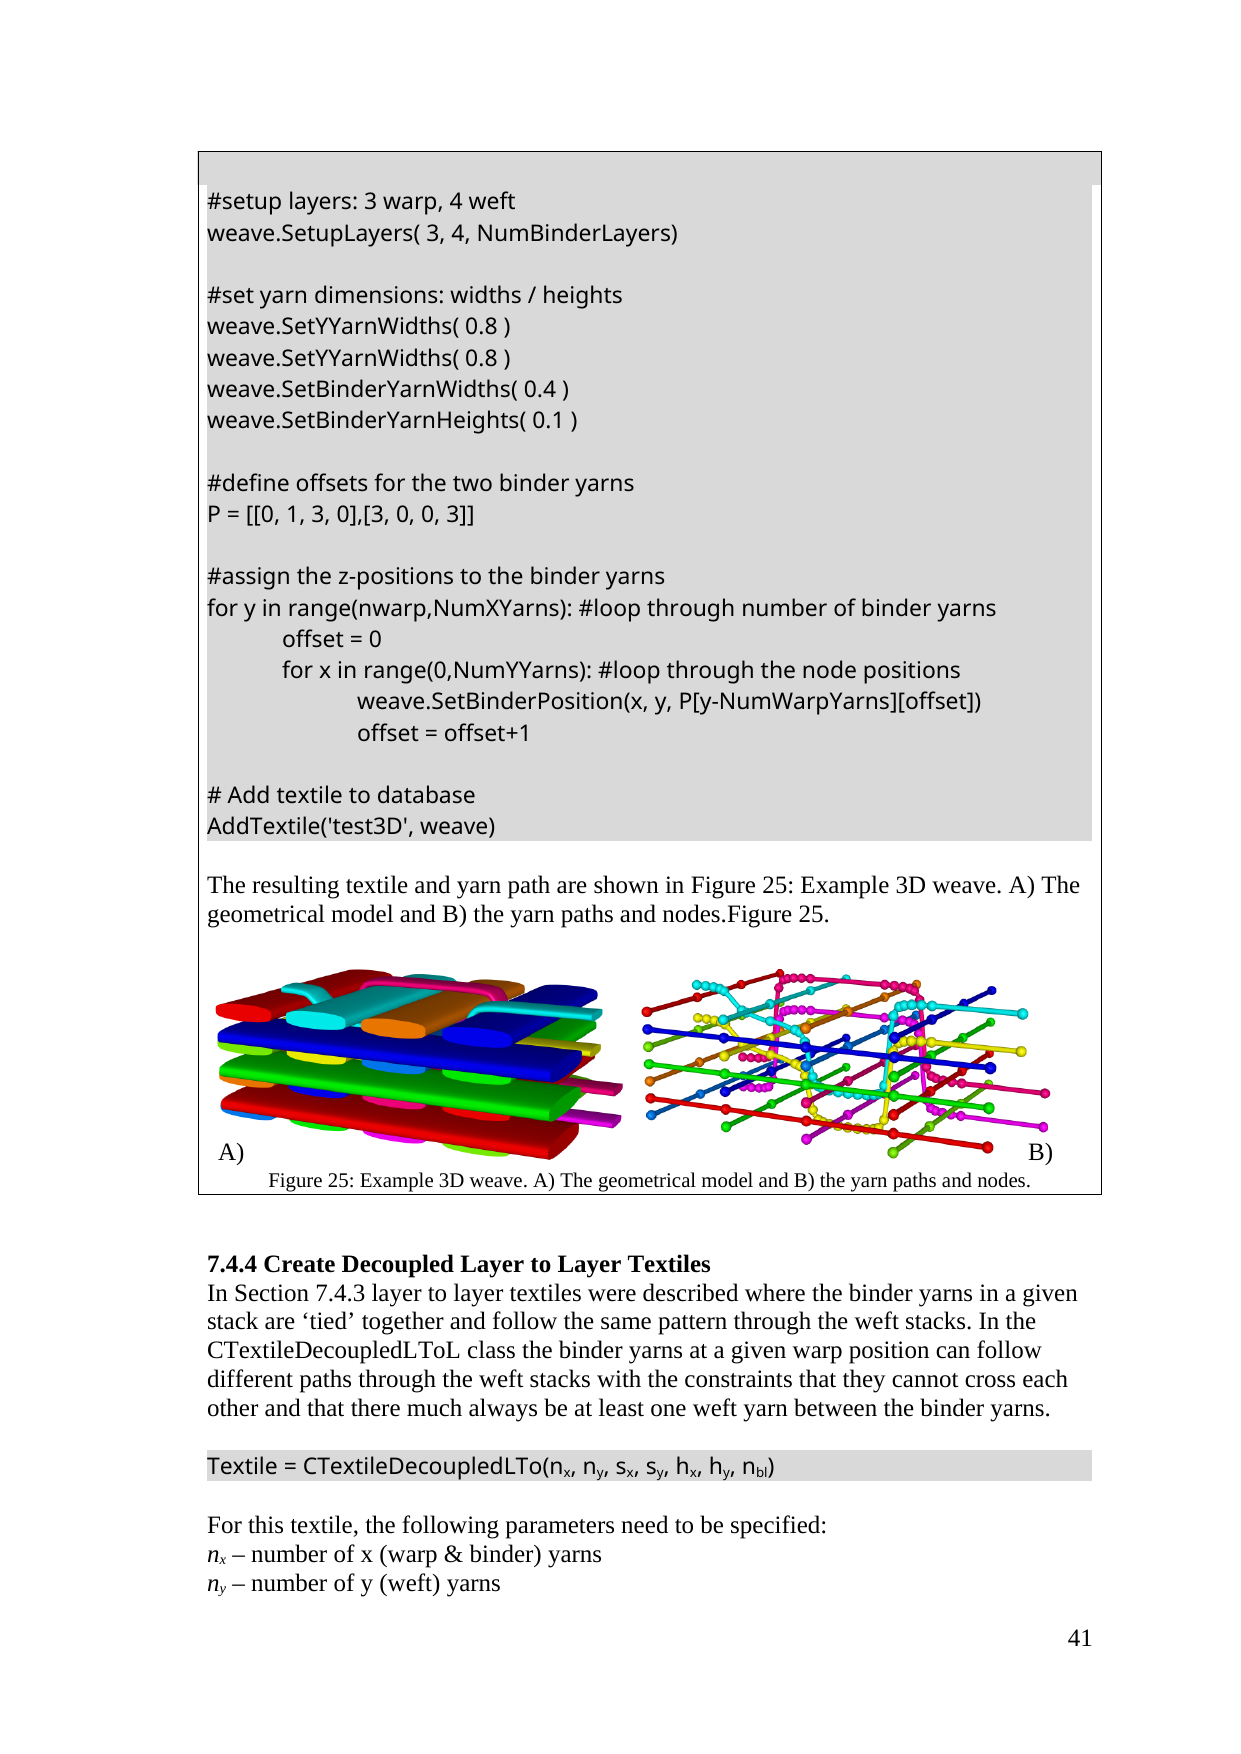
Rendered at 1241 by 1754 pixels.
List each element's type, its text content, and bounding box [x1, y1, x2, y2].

text nx – number of x (warp & binder) yarns [207, 1539, 1092, 1568]
text ny – number of y (weft) yarns [207, 1568, 1092, 1596]
text weave.SetYYarnWidths( 0.8 ) [207, 310, 1092, 341]
text Textile = CTextileDecoupledLTo(nx, ny, sx, sy, hx, hy, nbl) [207, 1450, 1092, 1481]
text offset = 0 [207, 623, 1092, 654]
text # Add textile to database [207, 779, 1092, 810]
text weave.SetYYarnWidths( 0.8 ) [207, 341, 1092, 373]
text weave.SetupLayers( 3, 4, NumBinderLayers) [207, 216, 1092, 248]
text AddTextile('test3D', weave) [207, 810, 1092, 841]
text #setup layers: 3 warp, 4 weft [207, 185, 1092, 216]
text Figure 25: Example 3D weave. A) The geometrical model and B) the yarn paths and nodes. [199, 1165, 1101, 1194]
text offset = offset+1 [207, 716, 1092, 748]
text #set yarn dimensions: widths / heights [207, 279, 1092, 310]
text For this textile, the following parameters need to be specified: [207, 1510, 1092, 1539]
text The resulting textile and yarn path are shown in Figure 25: Example 3D weave. A) The geometrical model and B) the yarn paths and nodes.Figure 25. [207, 870, 1092, 928]
picture [206, 963, 632, 1168]
text for x in range(0,NumYYarns): #loop through the node positions [207, 654, 1092, 685]
text weave.SetBinderPosition(x, y, P[y-NumWarpYarns][offset]) [207, 685, 1092, 716]
picture [638, 956, 1064, 1168]
text #assign the z-positions to the binder yarns [207, 560, 1092, 591]
subtitle 7.4.4 Create Decoupled Layer to Layer Textiles [207, 1249, 1092, 1278]
text weave.SetBinderYarnWidths( 0.4 ) [207, 373, 1092, 404]
text In Section 7.4.3 layer to layer textiles were described where the binder yarns in a given stack are ‘tied’ together and follow the same pattern through the weft stacks. In the CTextileDecoupledLToL class the binder yarns at a given warp position can follow different paths through the weft stacks with the constraints that they cannot cross each other and that there much always be at least one weft yarn between the binder yarns. [207, 1278, 1092, 1421]
text for y in range(nwarp,NumXYarns): #loop through number of binder yarns [207, 591, 1092, 623]
text weave.SetBinderYarnHeights( 0.1 ) [207, 404, 1092, 435]
text #define offsets for the two binder yarns [207, 466, 1092, 498]
text P = [[0, 1, 3, 0],[3, 0, 0, 3]] [207, 498, 1092, 529]
